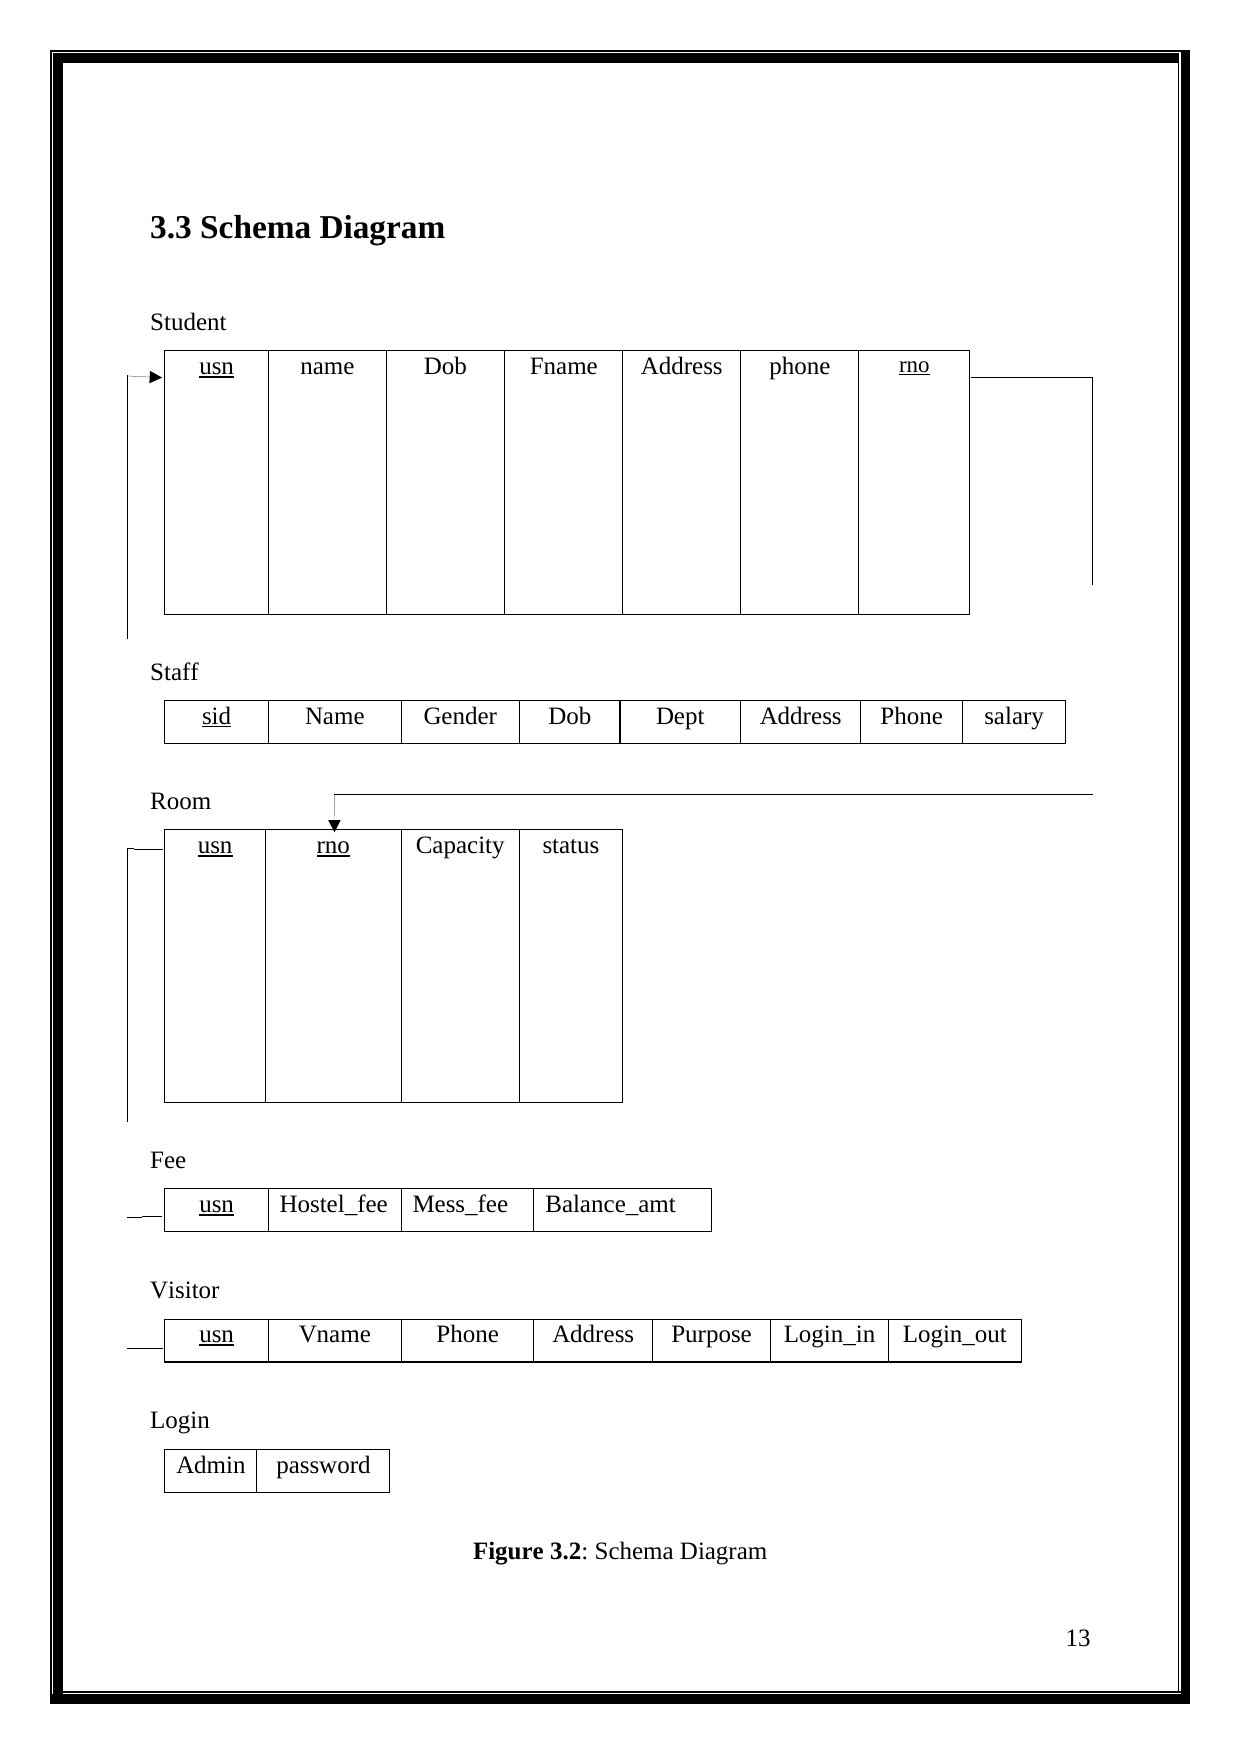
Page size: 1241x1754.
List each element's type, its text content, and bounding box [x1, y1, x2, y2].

text Room [150, 786, 1090, 815]
table_header Login_out [889, 1320, 1021, 1361]
table_header Address [623, 351, 740, 614]
table_header Login_in [771, 1320, 888, 1361]
table_header Phone [402, 1320, 533, 1361]
text Staff [150, 657, 1090, 686]
table_header usn [165, 830, 265, 1102]
table_header Fname [505, 351, 622, 614]
table_header usn [165, 351, 268, 614]
text Figure 3.2: Schema Diagram [150, 1536, 1090, 1564]
table_header Address [534, 1320, 652, 1361]
text Fee [150, 1145, 1090, 1174]
table_header Address [741, 701, 860, 743]
text Visitor [150, 1275, 1090, 1304]
table_header Name [269, 701, 401, 743]
table_header Gender [402, 701, 519, 743]
table_header Capacity [402, 830, 519, 1102]
table_header rno [266, 830, 401, 1102]
table_header Purpose [653, 1320, 770, 1361]
table_header Dept [621, 701, 740, 743]
text Login [150, 1406, 1090, 1434]
table_header Vname [269, 1320, 401, 1361]
table_header usn [165, 1189, 268, 1231]
table_header usn [165, 1320, 268, 1361]
text Student [150, 307, 1090, 336]
text 3.3 Schema Diagram [150, 207, 1090, 246]
table_header salary [963, 701, 1065, 743]
table_header password [257, 1450, 389, 1492]
table_header status [520, 830, 622, 1102]
table_header rno [859, 351, 969, 614]
table_header sid [165, 701, 268, 743]
table_header Mess_fee [402, 1189, 533, 1231]
table_header Dob [520, 701, 619, 743]
table_header Dob [387, 351, 504, 614]
table_header Phone [861, 701, 962, 743]
table_header Hostel_fee [269, 1189, 401, 1231]
table_header name [269, 351, 386, 614]
table_header Balance_amt [534, 1189, 711, 1231]
table_header phone [741, 351, 858, 614]
table_header Admin [165, 1450, 256, 1492]
